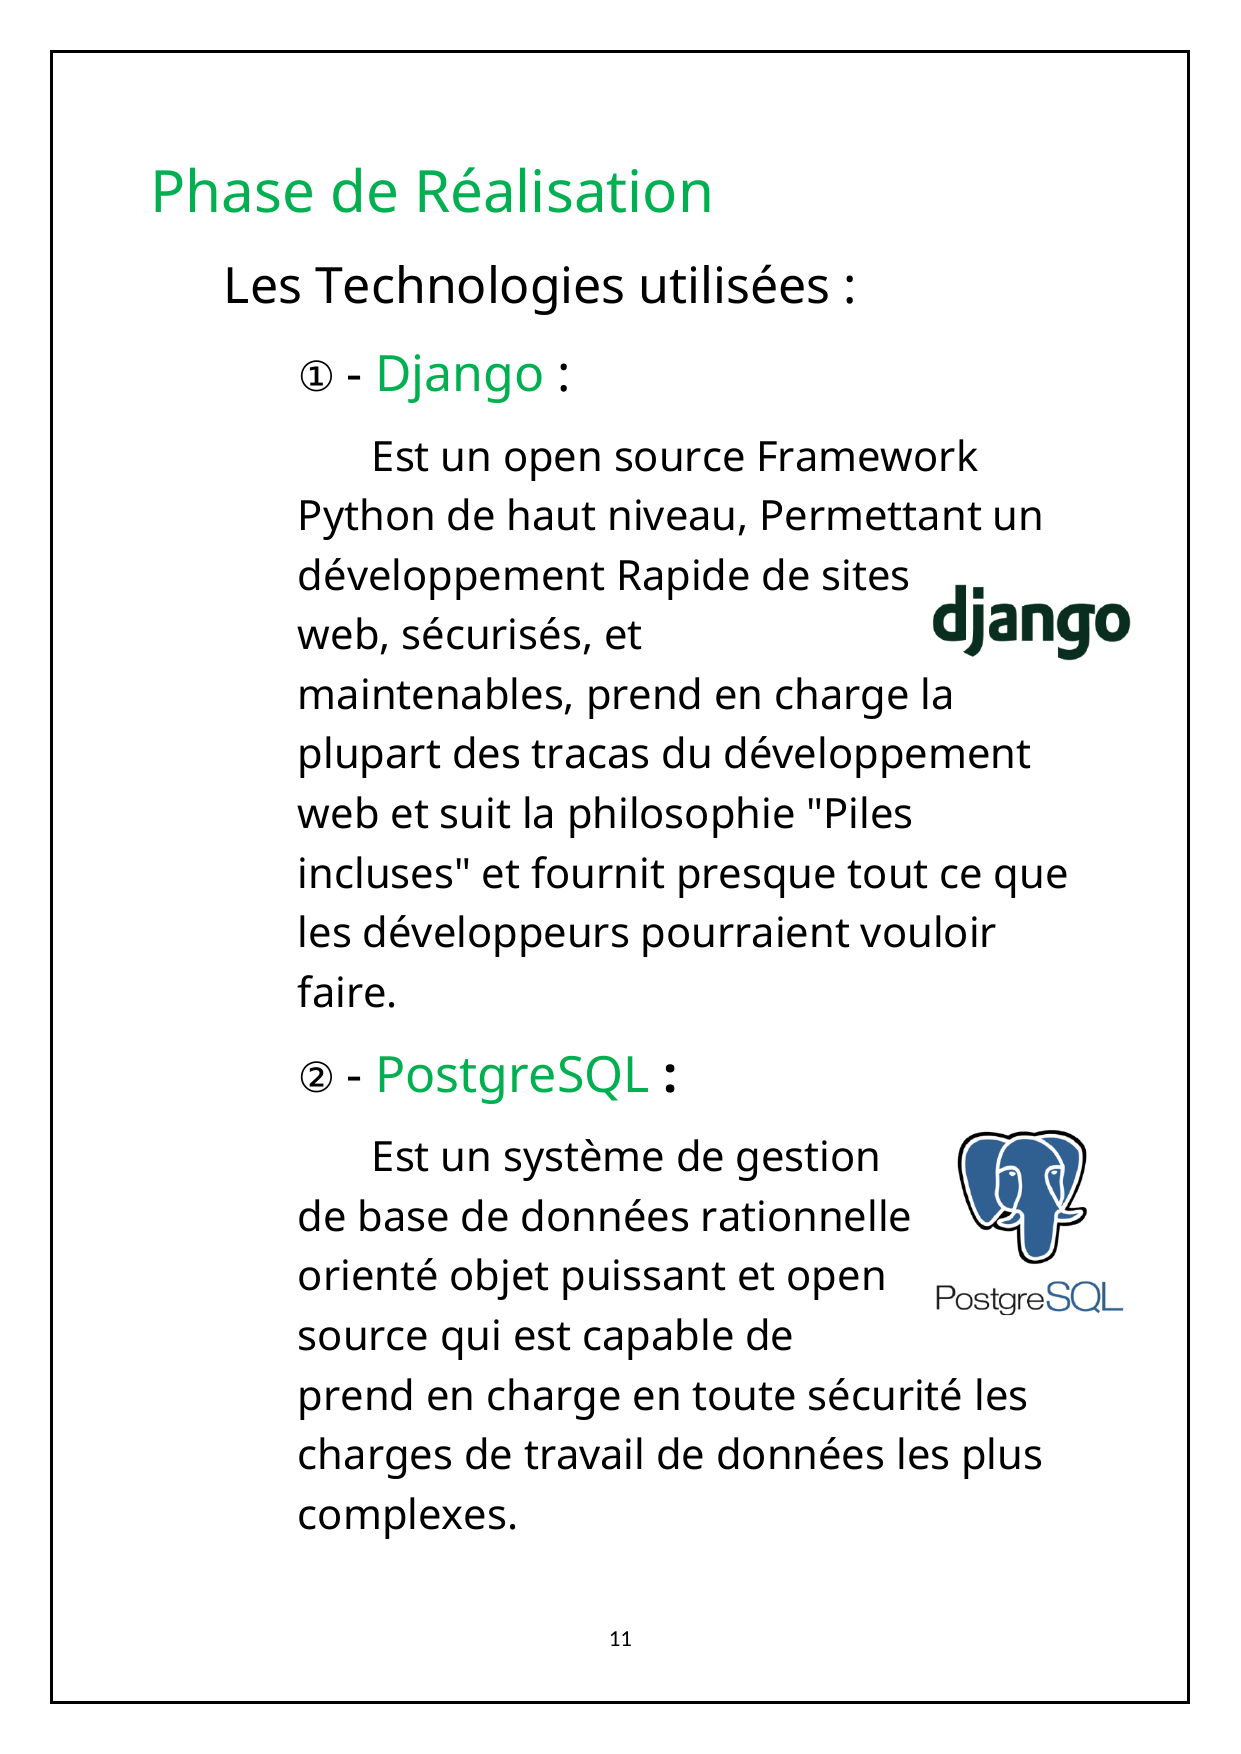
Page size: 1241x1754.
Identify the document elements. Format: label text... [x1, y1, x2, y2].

text ② - PostgreSQL : [224, 1039, 1090, 1107]
picture [927, 577, 1138, 666]
picture [929, 1129, 1131, 1314]
text Est un open source Framework Python de haut niveau, Permettant un développement Rapide de sites web, sécurisés, et maintenables, prend en charge la plupart des tracas du développement web et suit la philosophie "Piles incluses" et fournit presque tout ce que les développeurs pourraient vouloir faire. [298, 426, 1090, 1019]
text ① - Django : [224, 338, 1090, 406]
text Est un système de gestion de base de données rationnelle orienté objet puissant et open source qui est capable de prend en charge en toute sécurité les charges de travail de données les plus complexes. [298, 1127, 1090, 1541]
text Phase de Réalisation [150, 150, 1090, 229]
text Les Technologies utilisées : [150, 250, 1090, 318]
